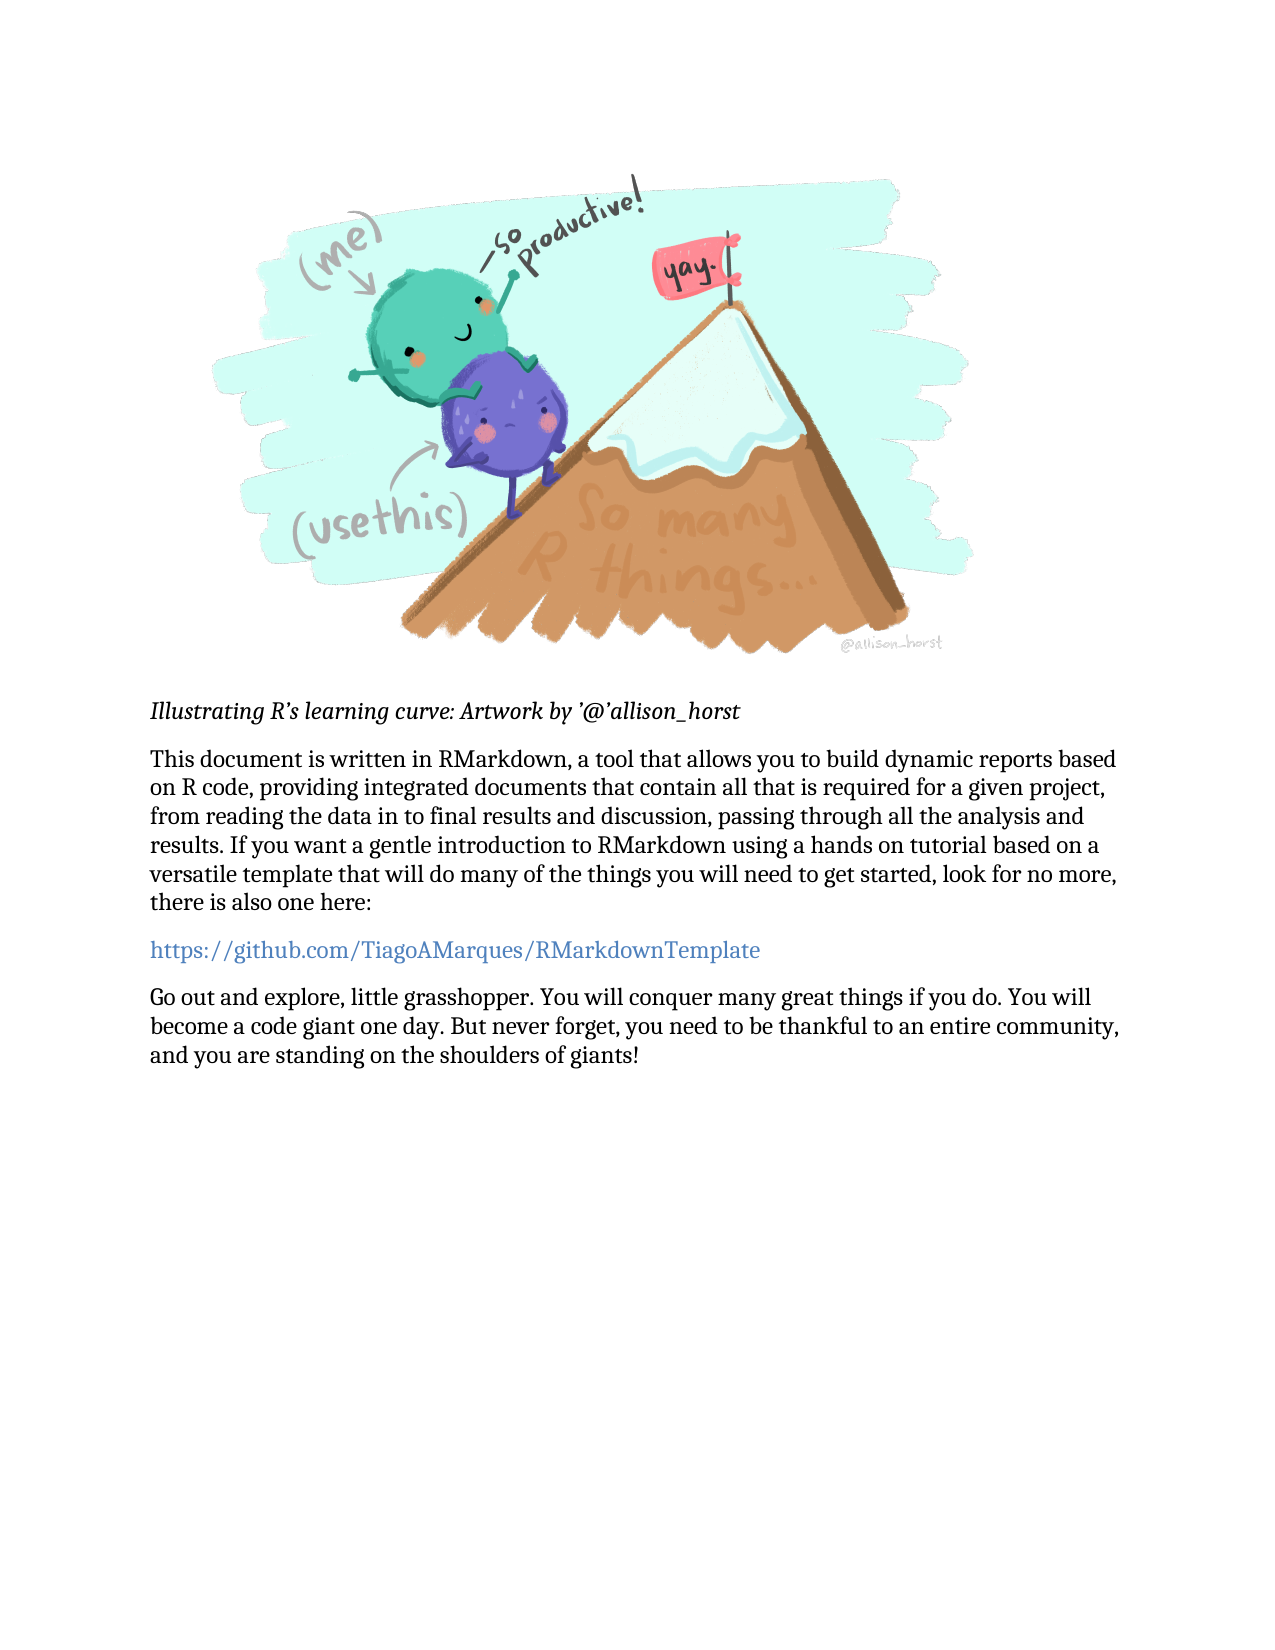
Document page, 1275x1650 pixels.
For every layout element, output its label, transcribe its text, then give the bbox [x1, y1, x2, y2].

text Illustrating R’s learning curve: Artwork by ’@’allison_horst [150, 697, 1125, 726]
text https://github.com/TiagoAMarques/RMarkdownTemplate [150, 936, 1125, 964]
text This document is written in RMarkdown, a tool that allows you to build dynamic reports based on R code, providing integrated documents that contain all that is required for a given project, from reading the data in to final results and discussion, passing through all the analysis and results. If you want a gentle introduction to RMarkdown using a hands on tutorial based on a versatile template that will do many of the things you will need to get started, look for no more, there is also one here: [150, 744, 1125, 917]
text Go out and explore, little grasshopper. You will conquer many great things if you do. You will become a code giant one day. But never forget, you need to be thankful to an entire community, and you are standing on the shoulders of giants! [150, 983, 1125, 1069]
picture [168, 150, 1044, 677]
